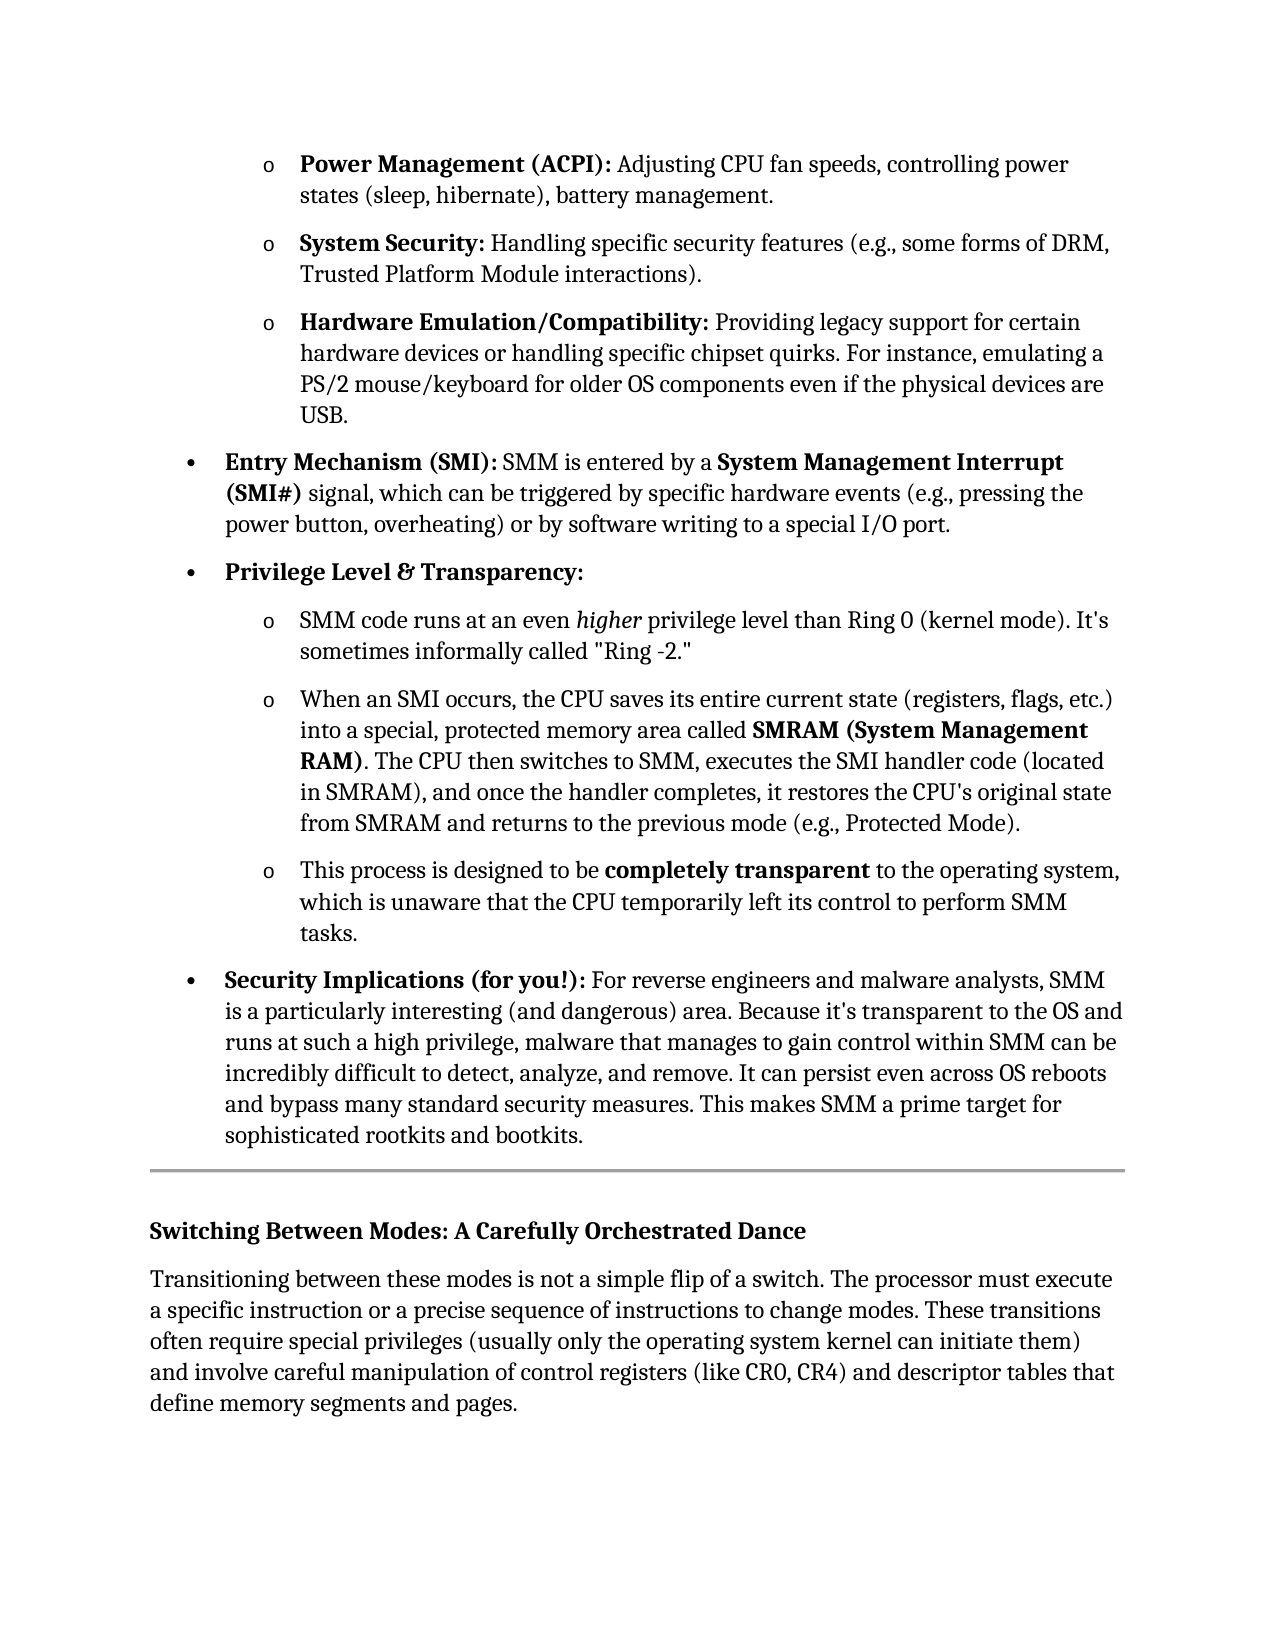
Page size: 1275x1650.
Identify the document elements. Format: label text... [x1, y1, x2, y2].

list Hardware Emulation/Compatibility: Providing legacy support for certain hardware devices or handling specific chipset quirks. For instance, emulating a PS/2 mouse/keyboard for older OS components even if the physical devices are USB. [262, 307, 1125, 429]
list SMM code runs at an even higher privilege level than Ring 0 (kernel mode). It's sometimes informally called "Ring -2." [262, 606, 1125, 666]
list System Security: Handling specific security features (e.g., some forms of DRM, Trusted Platform Module interactions). [262, 229, 1125, 288]
list Privilege Level & Transparency: [187, 558, 1125, 587]
text Switching Between Modes: A Carefully Orchestrated Dance [150, 1217, 1125, 1246]
list Power Management (ACPI): Adjusting CPU fan speeds, controlling power states (sleep, hibernate), battery management. [262, 150, 1125, 210]
list When an SMI occurs, the CPU saves its entire current state (registers, flags, etc.) into a special, protected memory area called SMRAM (System Management RAM). The CPU then switches to SMM, executes the SMI handler code (located in SMRAM), and once the handler completes, it restores the CPU's original state from SMRAM and returns to the previous mode (e.g., Protected Mode). [262, 684, 1125, 837]
list This process is designed to be completely transparent to the operating system, which is unaware that the CPU temporarily left its control to perform SMM tasks. [262, 856, 1125, 947]
text Transitioning between these modes is not a simple flip of a switch. The processor must execute a specific instruction or a precise sequence of instructions to change modes. These transitions often require special privileges (usually only the operating system kernel can initiate them) and involve careful manipulation of control registers (like CR0, CR4) and descriptor tables that define memory segments and pages. [150, 1264, 1125, 1417]
list Entry Mechanism (SMI): SMM is entered by a System Management Interrupt (SMI#) signal, which can be triggered by specific hardware events (e.g., pressing the power button, overheating) or by software writing to a special I/O port. [187, 448, 1125, 539]
list Security Implications (for you!): For reverse engineers and malware analysts, SMM is a particularly interesting (and dangerous) area. Because it's transparent to the OS and runs at such a high privilege, malware that manages to gain control within SMM can be incredibly difficult to detect, analyze, and remove. It can persist even across OS reboots and bypass many standard security measures. This makes SMM a prime target for sophisticated rootkits and bootkits. [187, 966, 1125, 1150]
